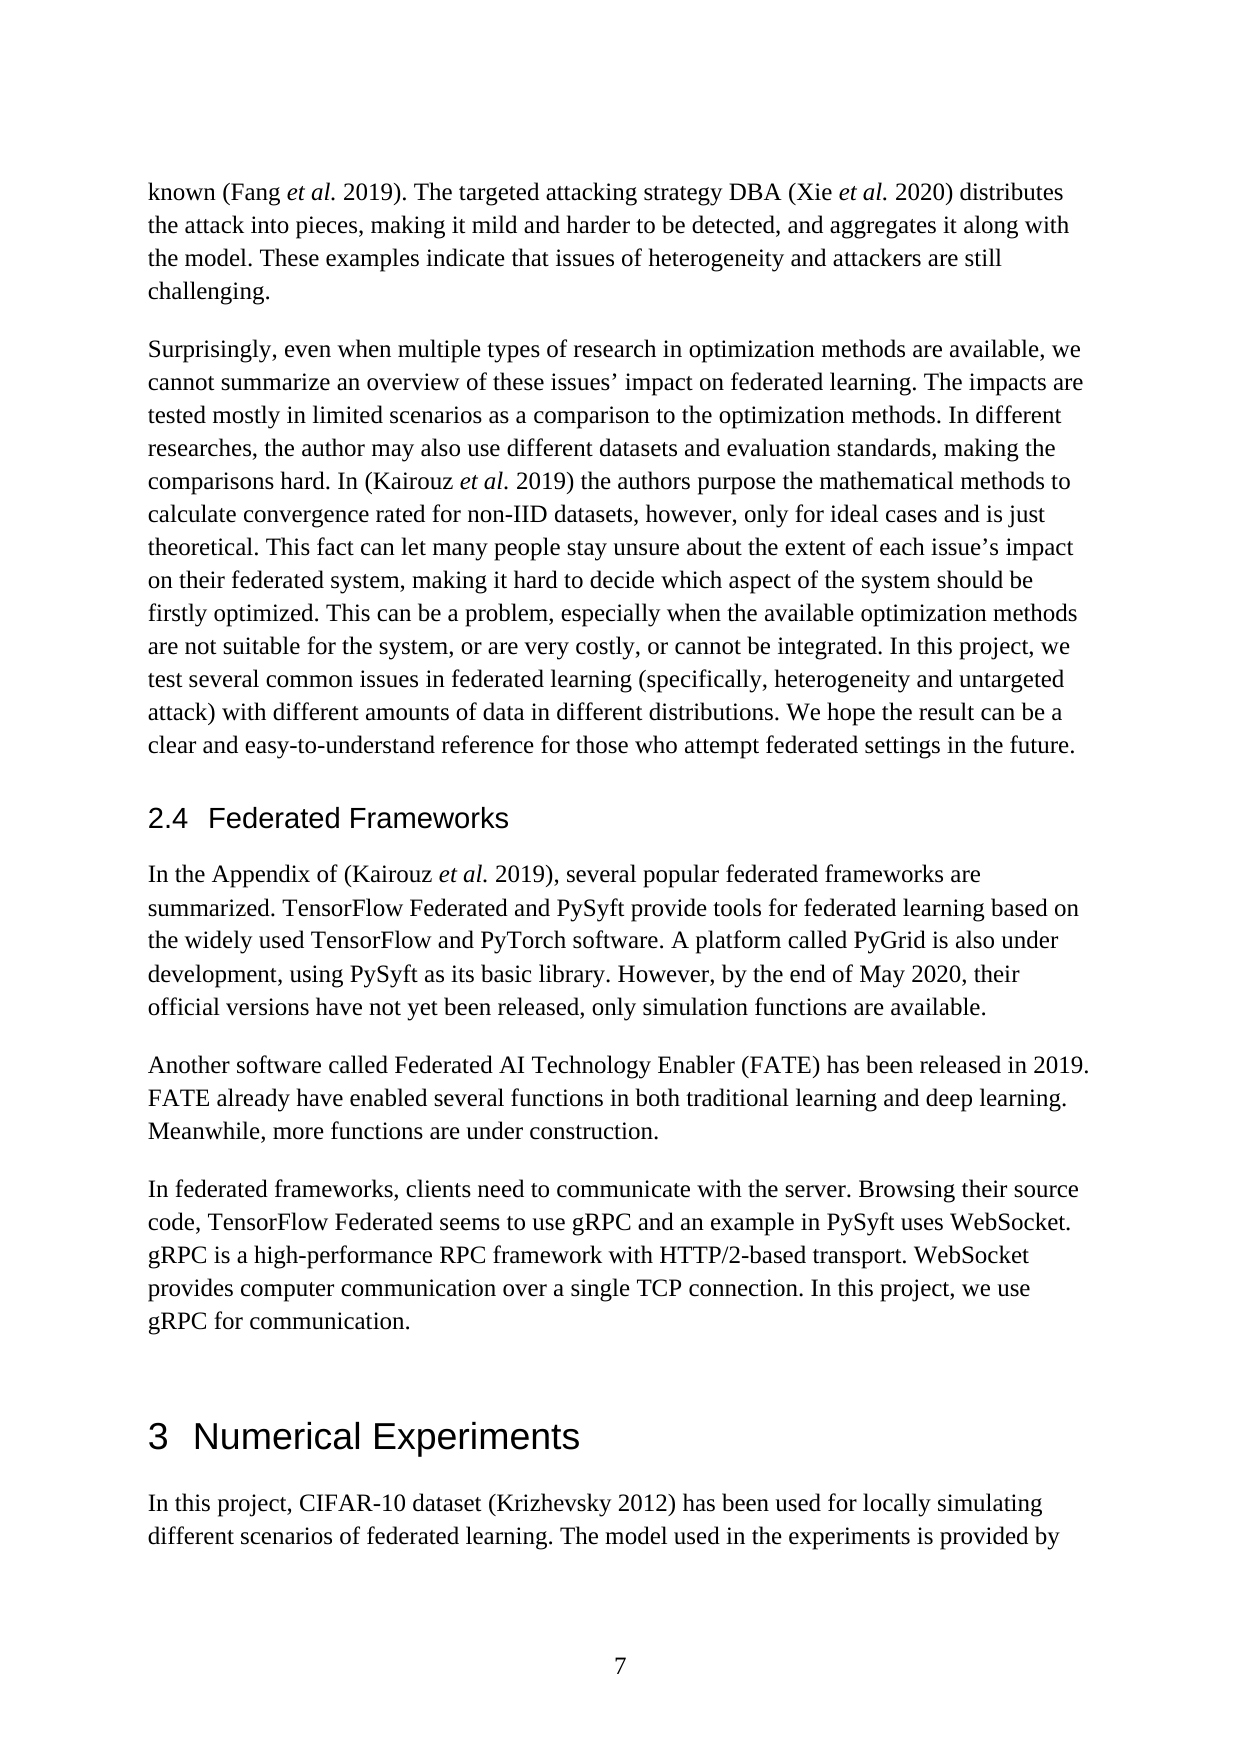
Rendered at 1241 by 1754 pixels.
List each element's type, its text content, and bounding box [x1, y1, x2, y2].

text Surprisingly, even when multiple types of research in optimization methods are available, we cannot summarize an overview of these issues’ impact on federated learning. The impacts are tested mostly in limited scenarios as a comparison to the optimization methods. In different researches, the author may also use different datasets and evaluation standards, making the comparisons hard. In (Kairouz et al. 2019) the authors purpose the mathematical methods to calculate convergence rated for non-IID datasets, however, only for ideal cases and is just theoretical. This fact can let many people stay unsure about the extent of each issue’s impact on their federated system, making it hard to decide which aspect of the system should be firstly optimized. This can be a problem, especially when the available optimization methods are not suitable for the system, or are very costly, or cannot be integrated. In this project, we test several common issues in federated learning (specifically, heterogeneity and untargeted attack) with different amounts of data in different distributions. We hope the result can be a clear and easy-to-understand reference for those who attempt federated settings in the future. [148, 334, 1092, 759]
subtitle Numerical Experiments [148, 1414, 1092, 1457]
text In federated frameworks, clients need to communicate with the server. Browsing their source code, TensorFlow Federated seems to use gRPC and an example in PySyft uses WebSocket. gRPC is a high-performance RPC framework with HTTP/2-based transport. WebSocket provides computer communication over a single TCP connection. In this project, we use gRPC for communication. [148, 1174, 1092, 1334]
text Another software called Federated AI Technology Enabler (FATE) has been released in 2019. FATE already have enabled several functions in both traditional learning and deep learning. Meanwhile, more functions are under construction. [148, 1050, 1092, 1144]
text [148, 177, 1092, 305]
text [148, 1488, 1092, 1550]
subtitle Federated Frameworks [148, 801, 1092, 834]
text In the Appendix of (Kairouz et al. 2019), several popular federated frameworks are summarized. TensorFlow Federated and PySyft provide tools for federated learning based on the widely used TensorFlow and PyTorch software. A platform called PyGrid is also under development, using PySyft as its basic library. However, by the end of May 2020, their official versions have not yet been released, only simulation functions are available. [148, 859, 1092, 1020]
